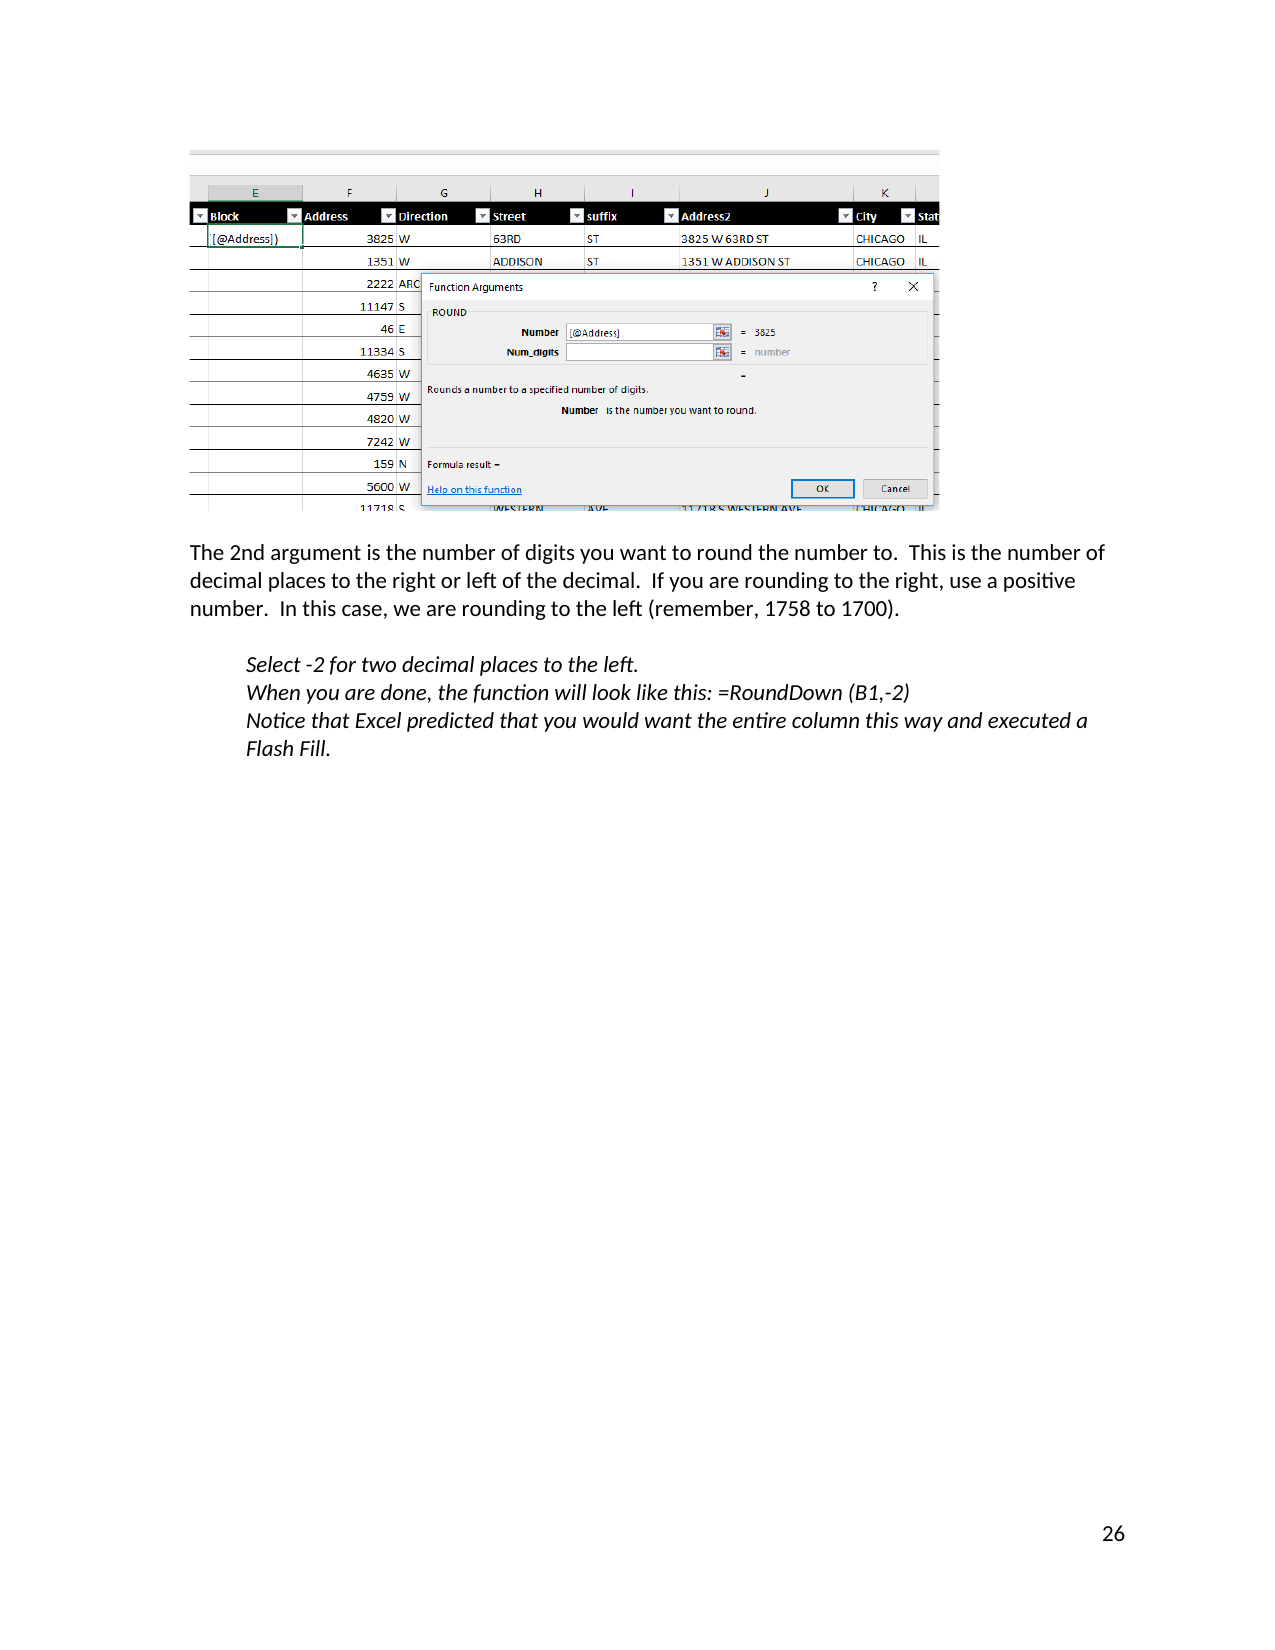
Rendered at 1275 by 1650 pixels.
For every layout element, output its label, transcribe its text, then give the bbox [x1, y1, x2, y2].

text Notice that Excel predicted that you would want the entire column this way and executed a Flash Fill. [246, 707, 1125, 763]
text When you are done, the function will look like this: =RoundDown (B1,-2) [246, 678, 1125, 707]
text The 2nd argument is the number of digits you want to round the number to. This is the number of decimal places to the right or left of the decimal. If you are rounding to the right, use a positive number. In this case, we are rounding to the left (remember, 1758 to 1700). [189, 538, 1125, 622]
picture [189, 150, 940, 511]
text Select -2 for two decimal places to the left. [246, 651, 1125, 678]
